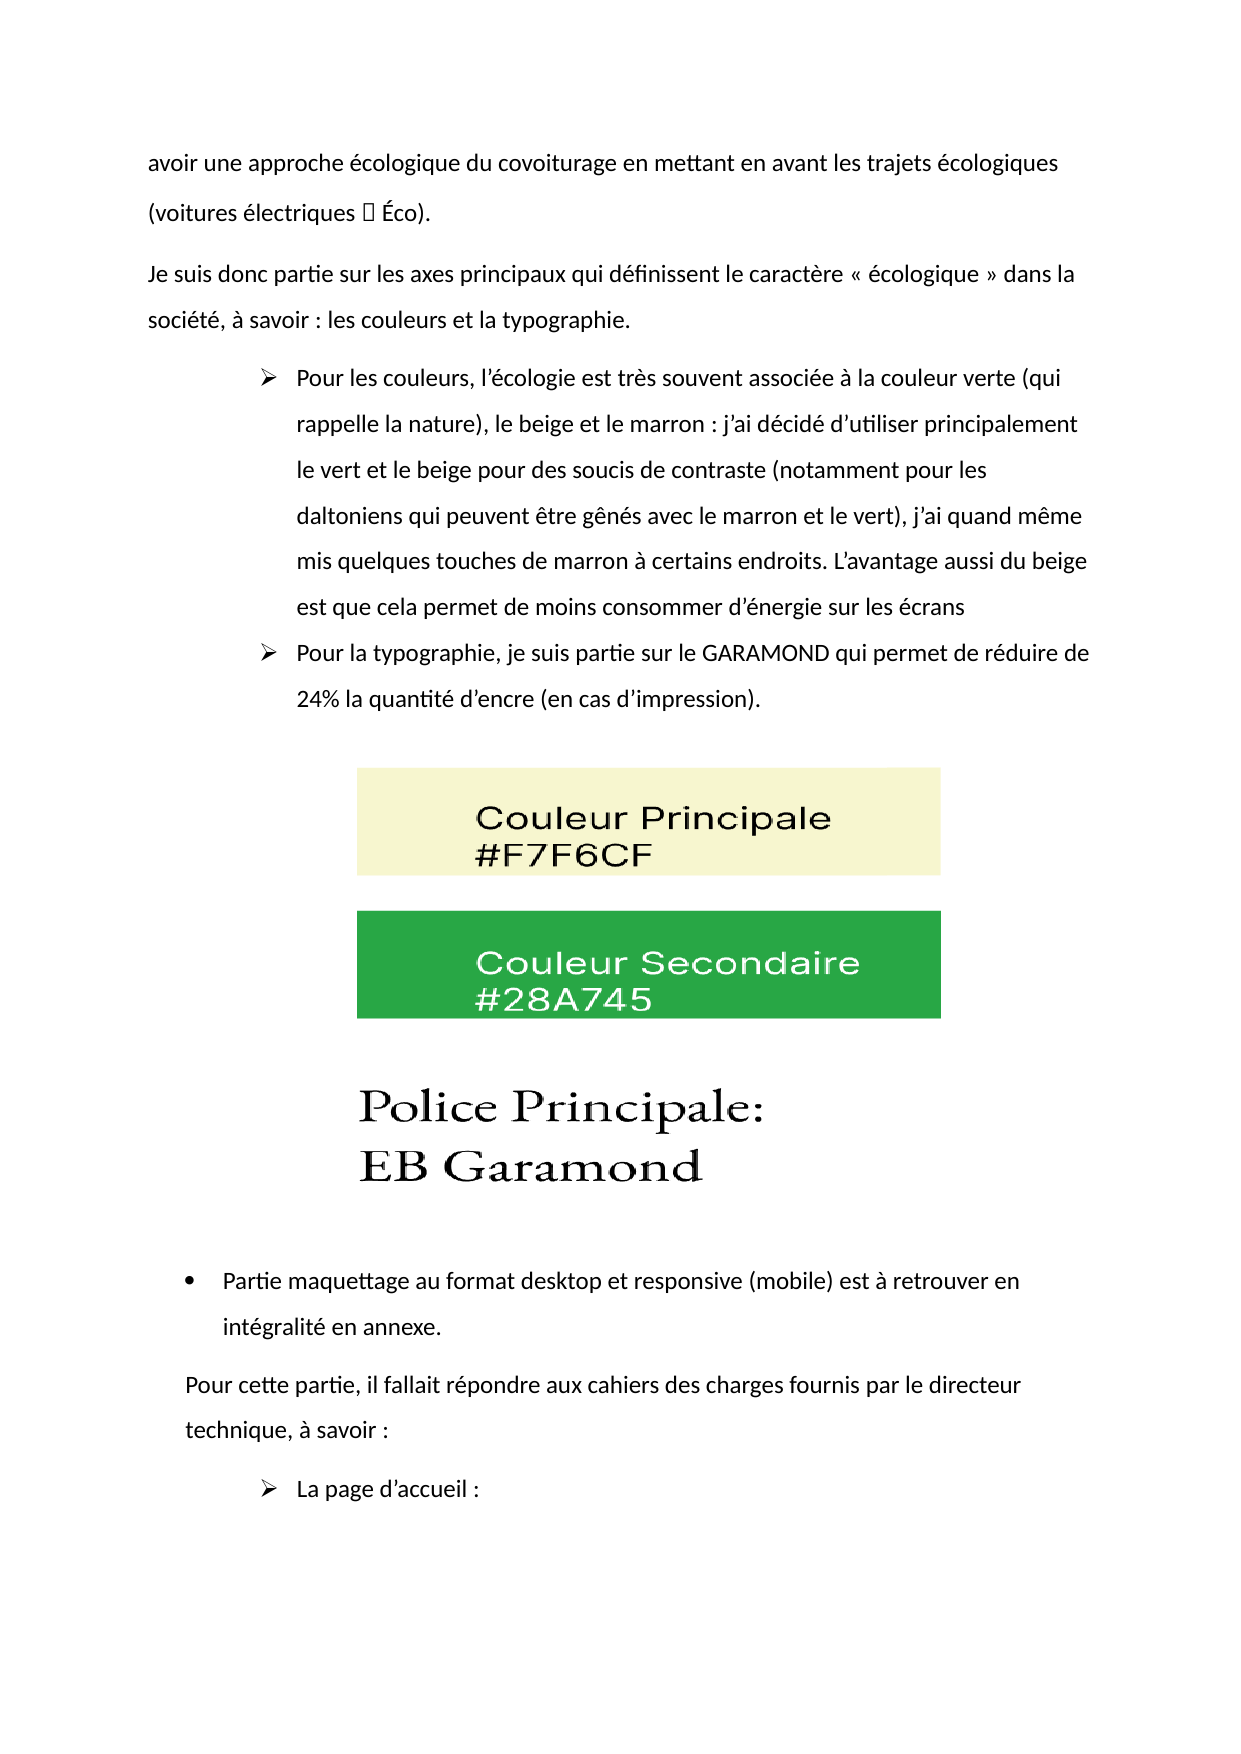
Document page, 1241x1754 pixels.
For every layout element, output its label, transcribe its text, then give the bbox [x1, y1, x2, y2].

list Partie maquettage au format desktop et responsive (mobile) est à retrouver en intégralité en annexe. [185, 1265, 1093, 1341]
picture [332, 751, 1010, 1222]
list Pour la typographie, je suis partie sur le GARAMOND qui permet de réduire de 24% la quantité d’encre (en cas d’impression). [259, 637, 1093, 713]
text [148, 148, 1093, 229]
text Pour cette partie, il fallait répondre aux cahiers des charges fournis par le directeur technique, à savoir : [185, 1369, 1093, 1445]
list Pour les couleurs, l’écologie est très souvent associée à la couleur verte (qui rappelle la nature), le beige et le marron : j’ai décidé d’utiliser principalement le vert et le beige pour des soucis de contraste (notamment pour les daltoniens qui peuvent être gênés avec le marron et le vert), j’ai quand même mis quelques touches de marron à certains endroits. L’avantage aussi du beige est que cela permet de moins consommer d’énergie sur les écrans [259, 363, 1093, 622]
text Je suis donc partie sur les axes principaux qui définissent le caractère « écologique » dans la société, à savoir : les couleurs et la typographie. [148, 259, 1093, 335]
list La page d’accueil : [259, 1473, 1093, 1503]
